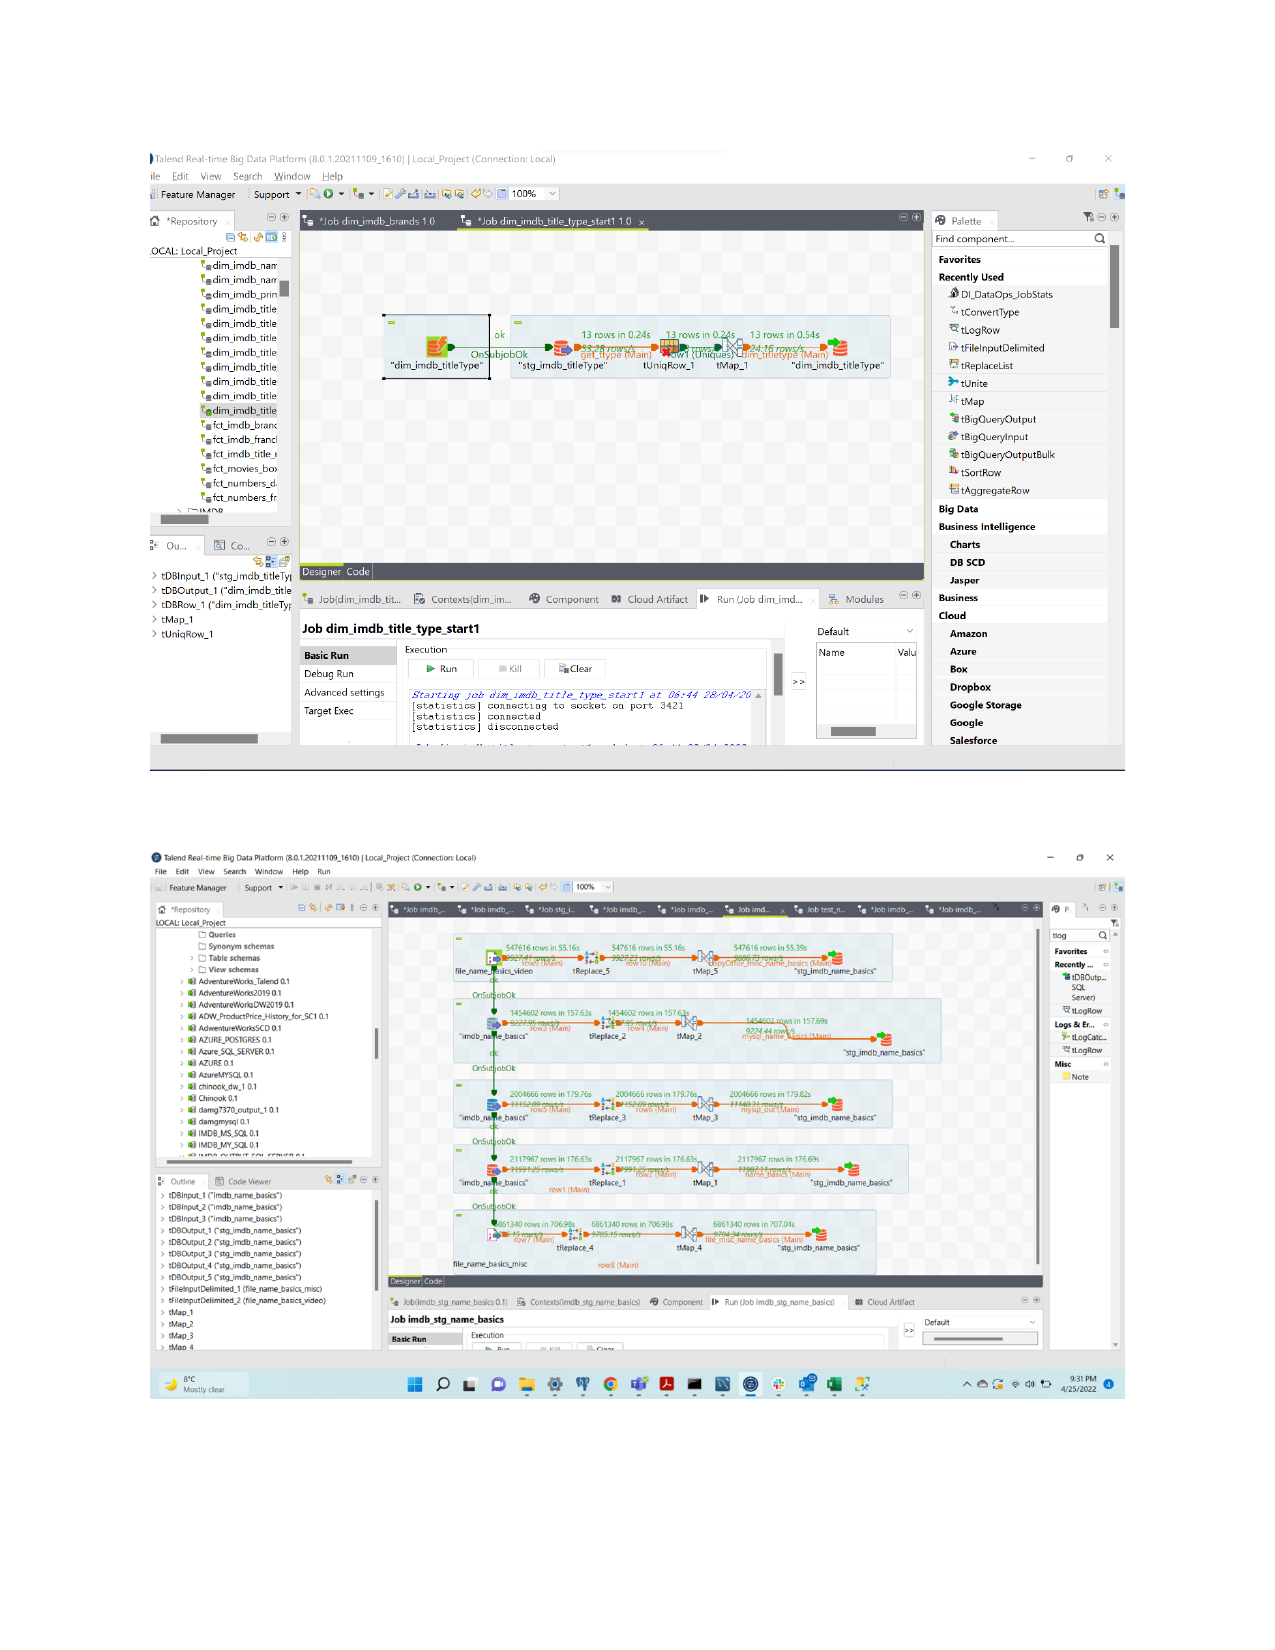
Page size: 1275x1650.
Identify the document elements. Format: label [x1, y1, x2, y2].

picture [150, 150, 1125, 771]
picture [150, 850, 1125, 1399]
